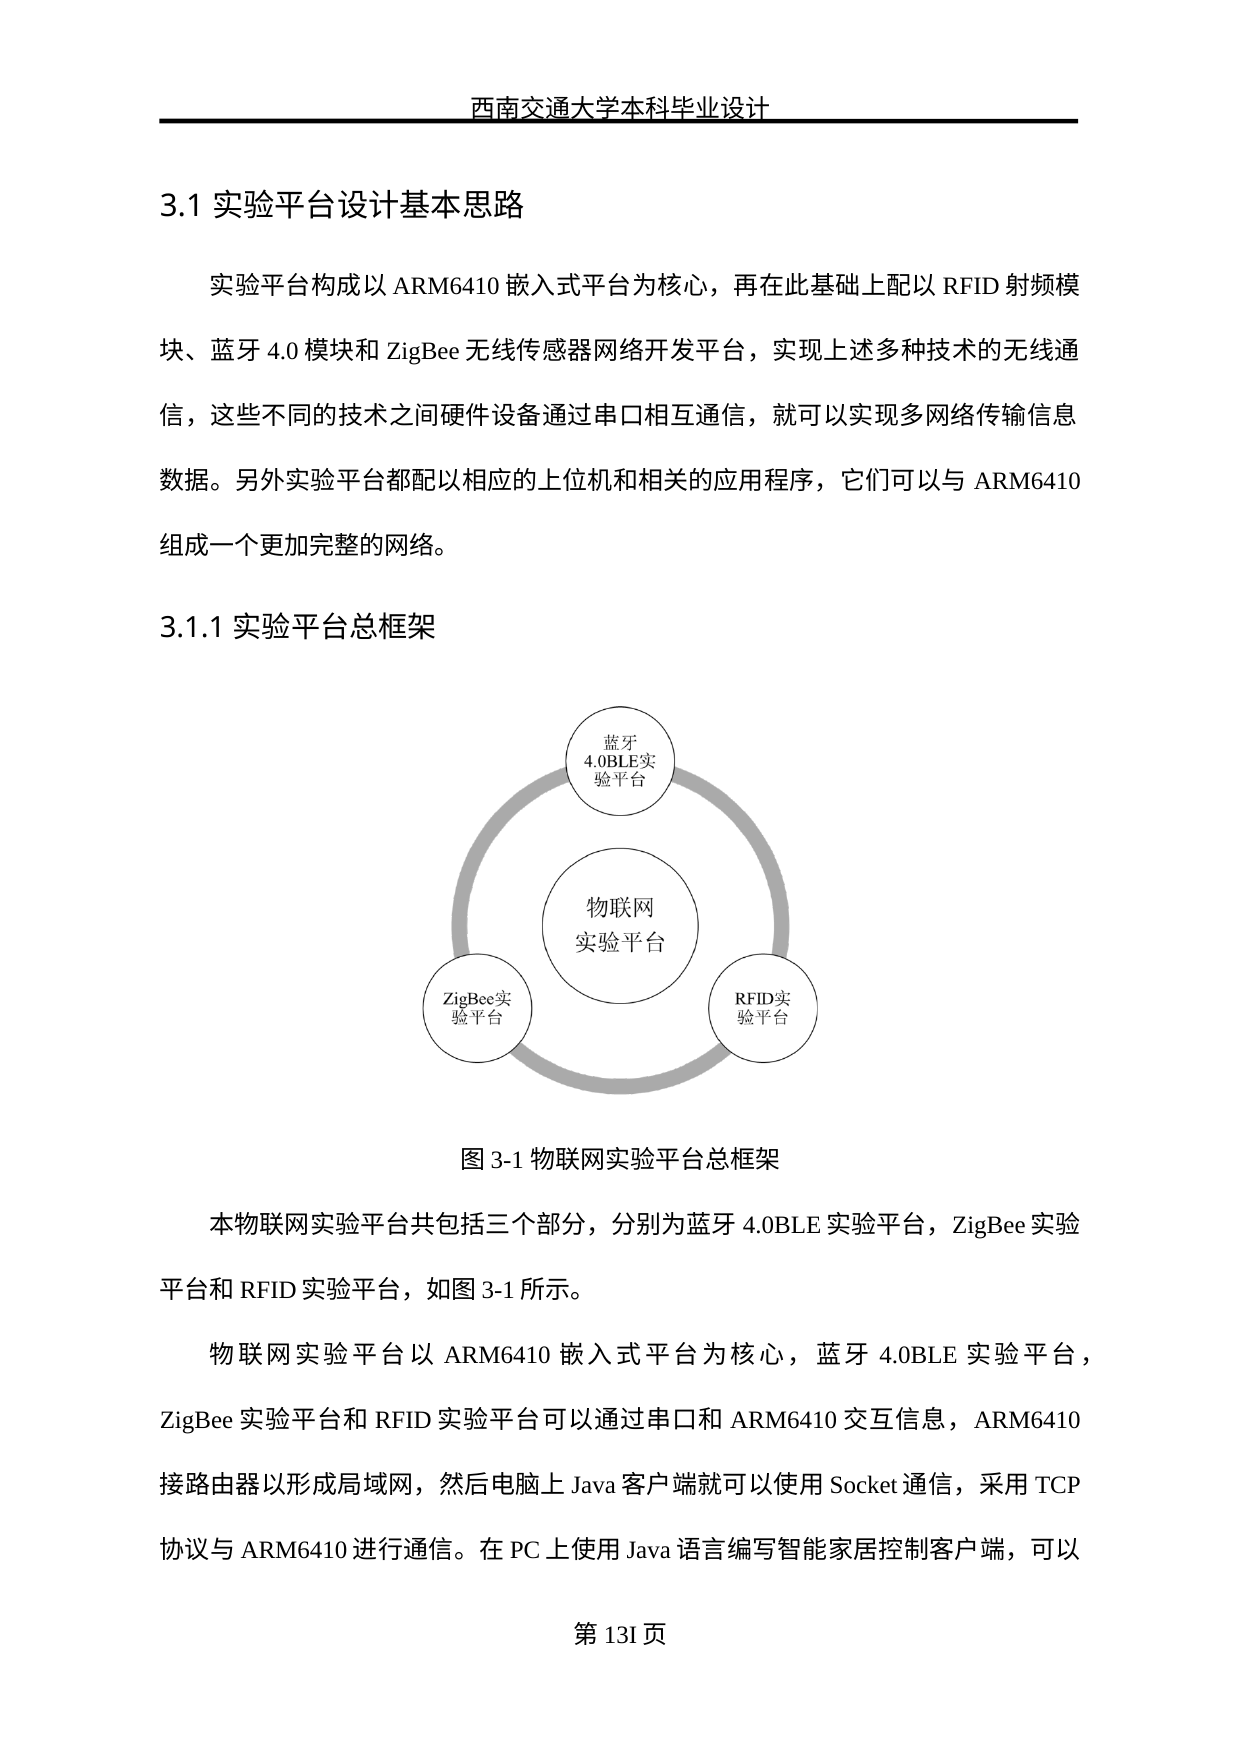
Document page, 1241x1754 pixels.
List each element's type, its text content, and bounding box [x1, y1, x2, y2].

text 实验平台构成以ARM6410嵌入式平台为核心，再在此基础上配以RFID射频模块、蓝牙4.0模块和ZigBee无线传感器网络开发平台，实现上述多种技术的无线通信，这些不同的技术之间硬件设备通过串口相互通信，就可以实现多网络传输信息数据。另外实验平台都配以相应的上位机和相关的应用程序，它们可以与ARM6410组成一个更加完整的网络。 [159, 251, 1081, 576]
text 图3-1 物联网实验平台总框架 [159, 1125, 1081, 1190]
subtitle 3.1.1 实验平台总框架 [159, 592, 1081, 657]
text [159, 1320, 1081, 1580]
text 本物联网实验平台共包括三个部分，分别为蓝牙4.0BLE实验平台，ZigBee实验平台和RFID实验平台，如图3-1所示。 [159, 1190, 1081, 1320]
text 3.1 实验平台设计基本思路 [159, 170, 1081, 235]
picture [422, 706, 818, 1095]
